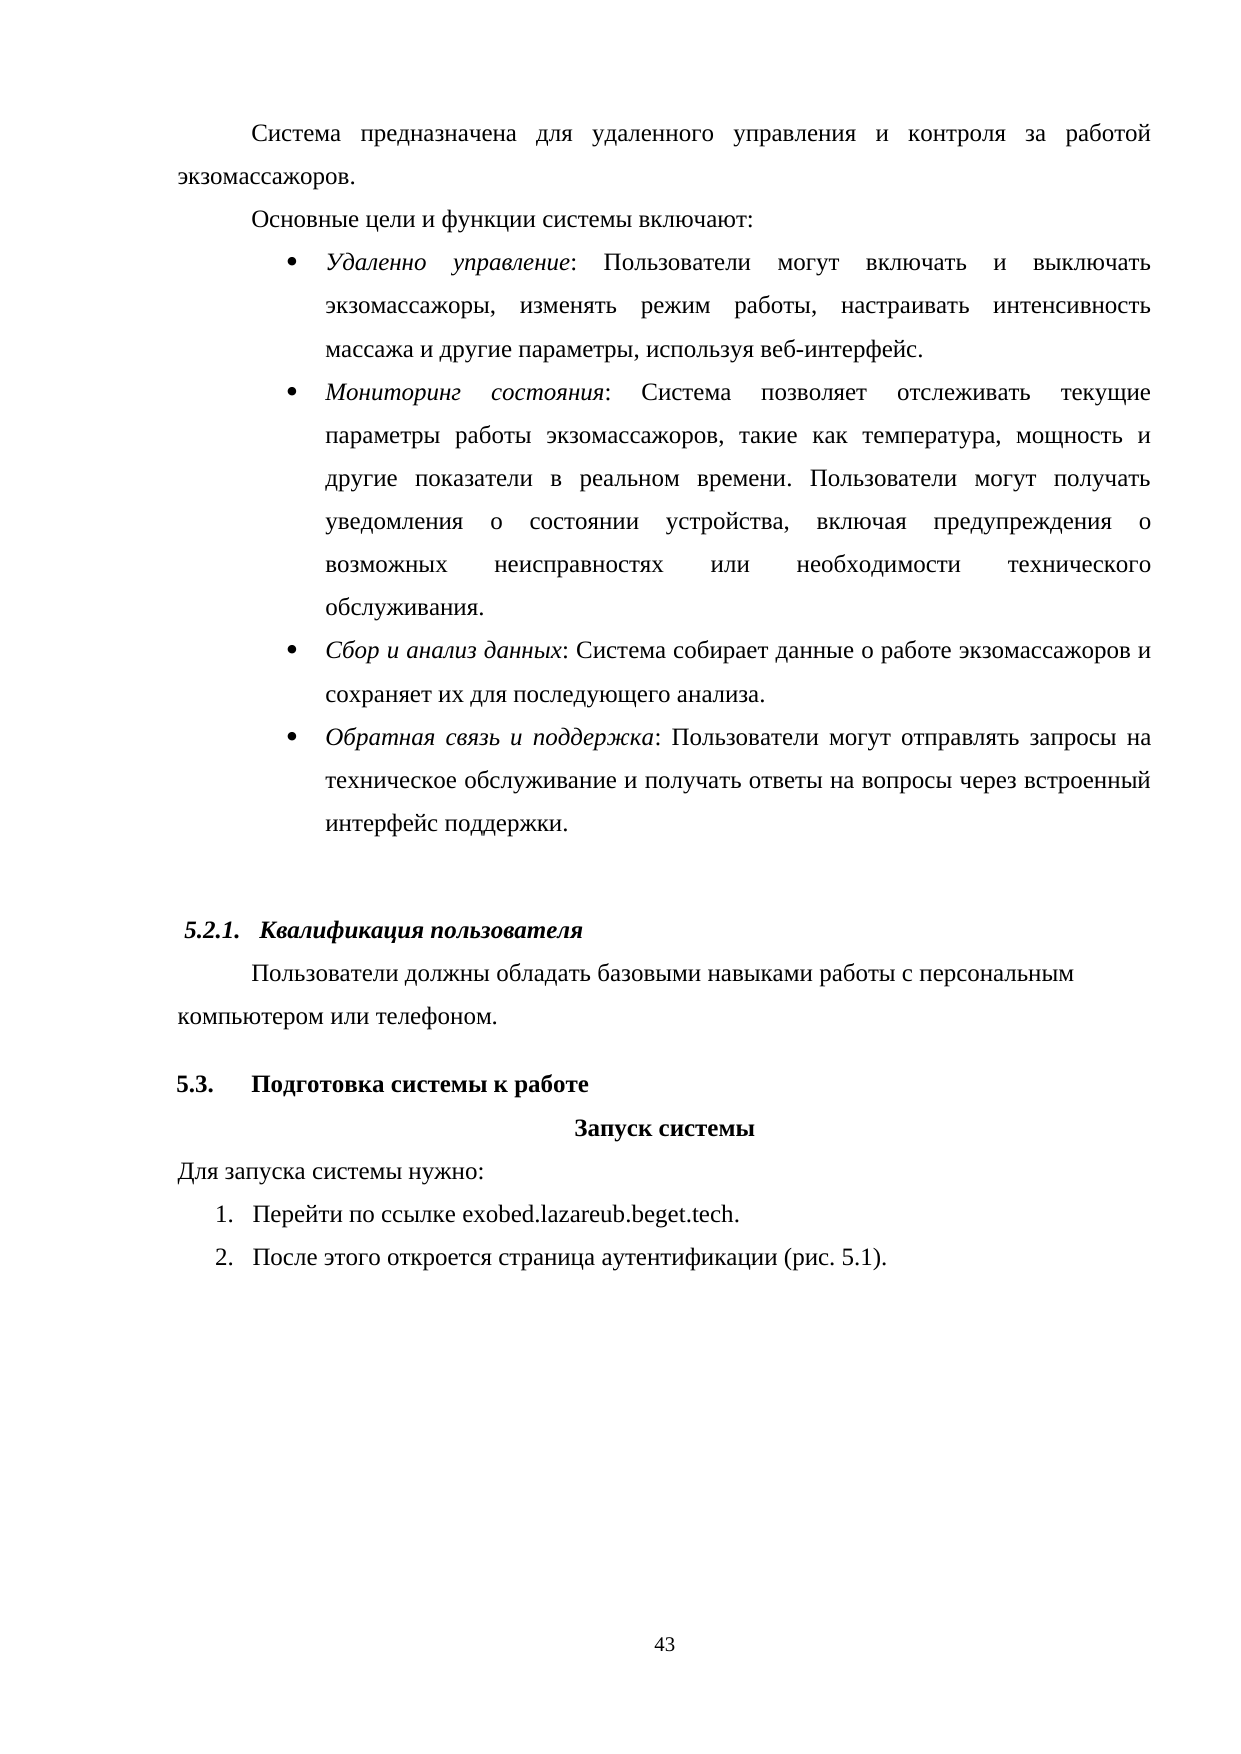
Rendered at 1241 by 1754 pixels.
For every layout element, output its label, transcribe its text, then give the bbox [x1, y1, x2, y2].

list После этого откроется страница аутентификации (рис. 5.1). [215, 1242, 1152, 1271]
list Мониторинг состояния: Система позволяет отслеживать текущие параметры работы экзомассажоров, такие как температура, мощность и другие показатели в реальном времени. Пользователи могут получать уведомления о состоянии устройства, включая предупреждения о возможных неисправностях или необходимости технического обслуживания. [288, 377, 1152, 621]
text Система предназначена для удаленного управления и контроля за работой экзомассажоров. [177, 118, 1152, 190]
list Сбор и анализ данных: Система собирает данные о работе экзомассажоров и сохраняет их для последующего анализа. [288, 636, 1152, 707]
list Удаленно управление: Пользователи могут включать и выключать экзомассажоры, изменять режим работы, настраивать интенсивность массажа и другие параметры, используя веб-интерфейс. [288, 247, 1152, 362]
text Для запуска системы нужно: [177, 1156, 1152, 1184]
text Основные цели и функции системы включают: [177, 204, 1152, 233]
list Перейти по ссылке exobed.lazareub.beget.tech. [215, 1199, 1152, 1228]
subtitle Квалификация пользователя [184, 915, 1152, 944]
text Пользователи должны обладать базовыми навыками работы с персональным компьютером или телефоном. [177, 958, 1152, 1030]
subtitle Подготовка системы к работе [176, 1069, 1152, 1098]
text Запуск системы [177, 1113, 1152, 1141]
list Обратная связь и поддержка: Пользователи могут отправлять запросы на техническое обслуживание и получать ответы на вопросы через встроенный интерфейс поддержки. [288, 722, 1152, 837]
